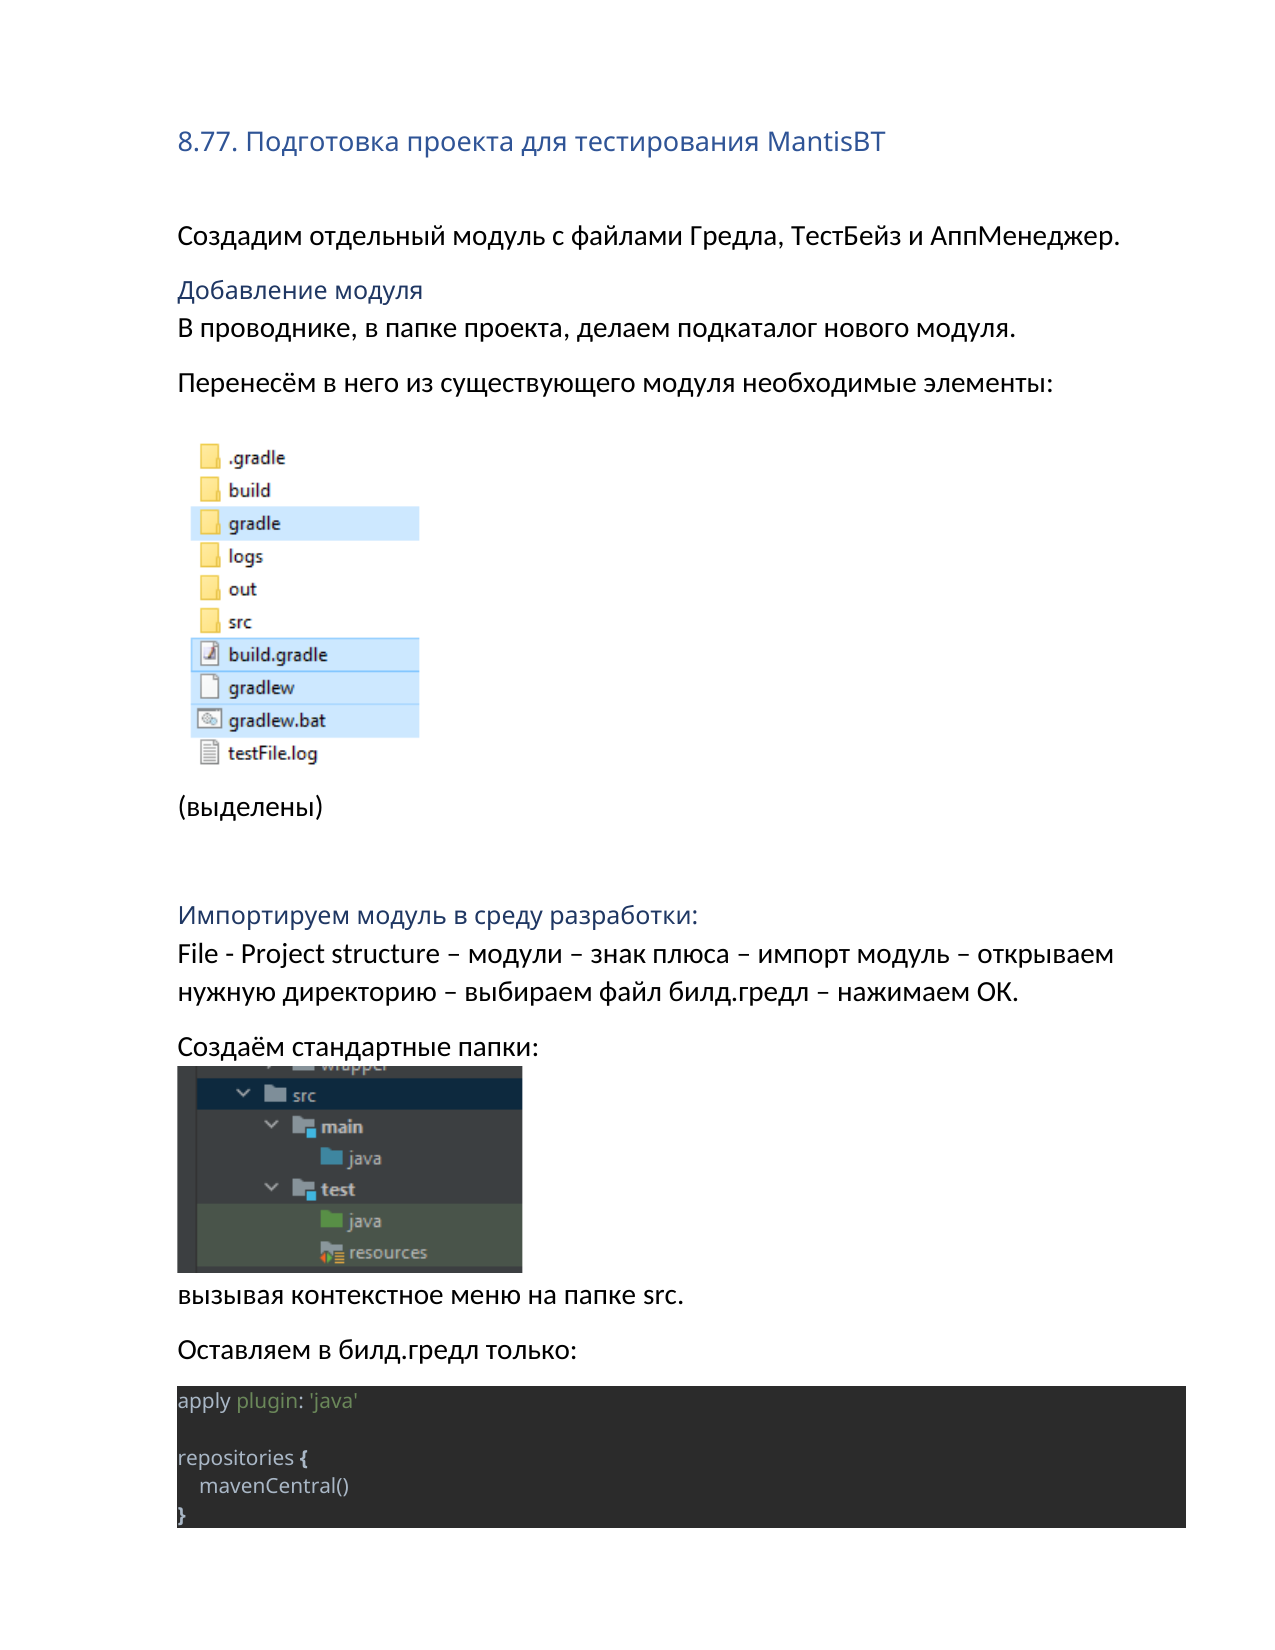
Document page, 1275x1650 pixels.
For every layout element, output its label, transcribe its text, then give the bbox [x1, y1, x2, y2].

picture [177, 1066, 523, 1273]
picture [177, 419, 420, 785]
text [177, 1386, 1186, 1528]
text Создадим отдельный модуль с файлами Гредла, ТестБейз и АппМенеджер. [177, 217, 1186, 253]
text Перенесём в него из существующего модуля необходимые элементы: [177, 364, 1186, 400]
text (выделены) [177, 419, 1186, 823]
subtitle Добавление модуля [177, 272, 1186, 306]
text File - Project structure – модули – знак плюса – импорт модуль – открываем нужную директорию – выбираем файл билд.гредл – нажимаем ОК. [177, 935, 1186, 1009]
text Оставляем в билд.гредл только: [177, 1331, 1186, 1366]
subtitle Импортируем модуль в среду разработки: [177, 898, 1186, 932]
text В проводнике, в папке проекта, делаем подкаталог нового модуля. [177, 309, 1186, 345]
subtitle 8.77. Подготовка проекта для тестирования MantisBT [177, 122, 1186, 159]
